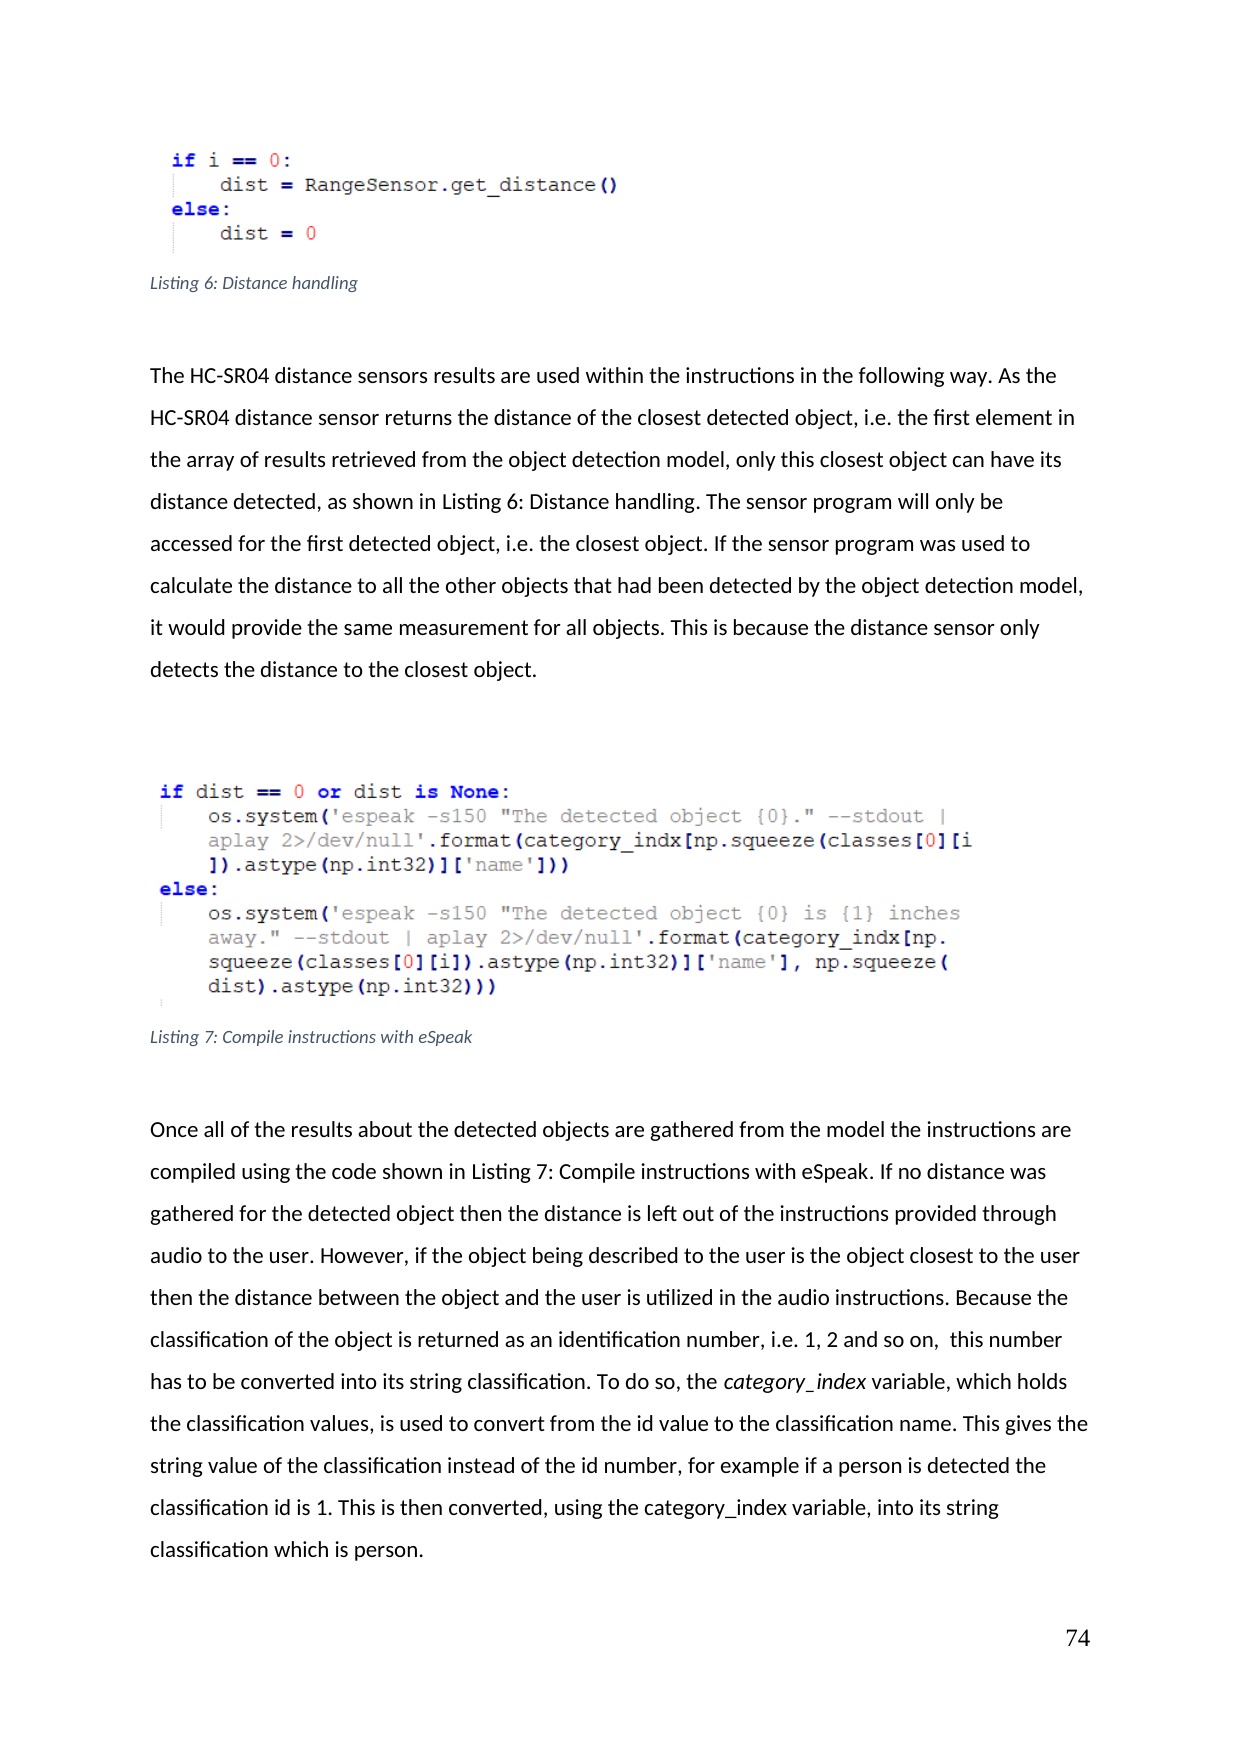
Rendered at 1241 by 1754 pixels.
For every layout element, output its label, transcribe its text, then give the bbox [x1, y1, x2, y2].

picture [150, 772, 995, 1007]
text Listing 6: Distance handling [150, 271, 1090, 294]
text Listing 7: Compile instructions with eSpeak [150, 1025, 1090, 1048]
picture [150, 150, 630, 253]
text The HC-SR04 distance sensors results are used within the instructions in the following way. As the HC-SR04 distance sensor returns the distance of the closest detected object, i.e. the first element in the array of results retrieved from the object detection model, only this closest object can have its distance detected, as shown in Listing 6. The sensor program will only be accessed for the first detected object, i.e. the closest object. If the sensor program was used to calculate the distance to all the other objects that had been detected by the object detection model, it would provide the same measurement for all objects. This is because the distance sensor only detects the distance to the closest object. [150, 362, 1090, 683]
text Once all of the results about the detected objects are gathered from the model the instructions are compiled using the code shown in Listing 7. If no distance was gathered for the detected object then the distance is left out of the instructions provided through audio to the user. However, if the object being described to the user is the object closest to the user then the distance between the object and the user is utilized in the audio instructions. Because the classification of the object is returned as an identification number, i.e. 1, 2 and so on, this number has to be converted into its string classification. To do so, the category_index variable, which holds the classification values, is used to convert from the id value to the classification name. This gives the string value of the classification instead of the id number, for example if a person is detected the classification id is 1. This is then converted, using the category_index variable, into its string classification which is person. [150, 1116, 1090, 1563]
